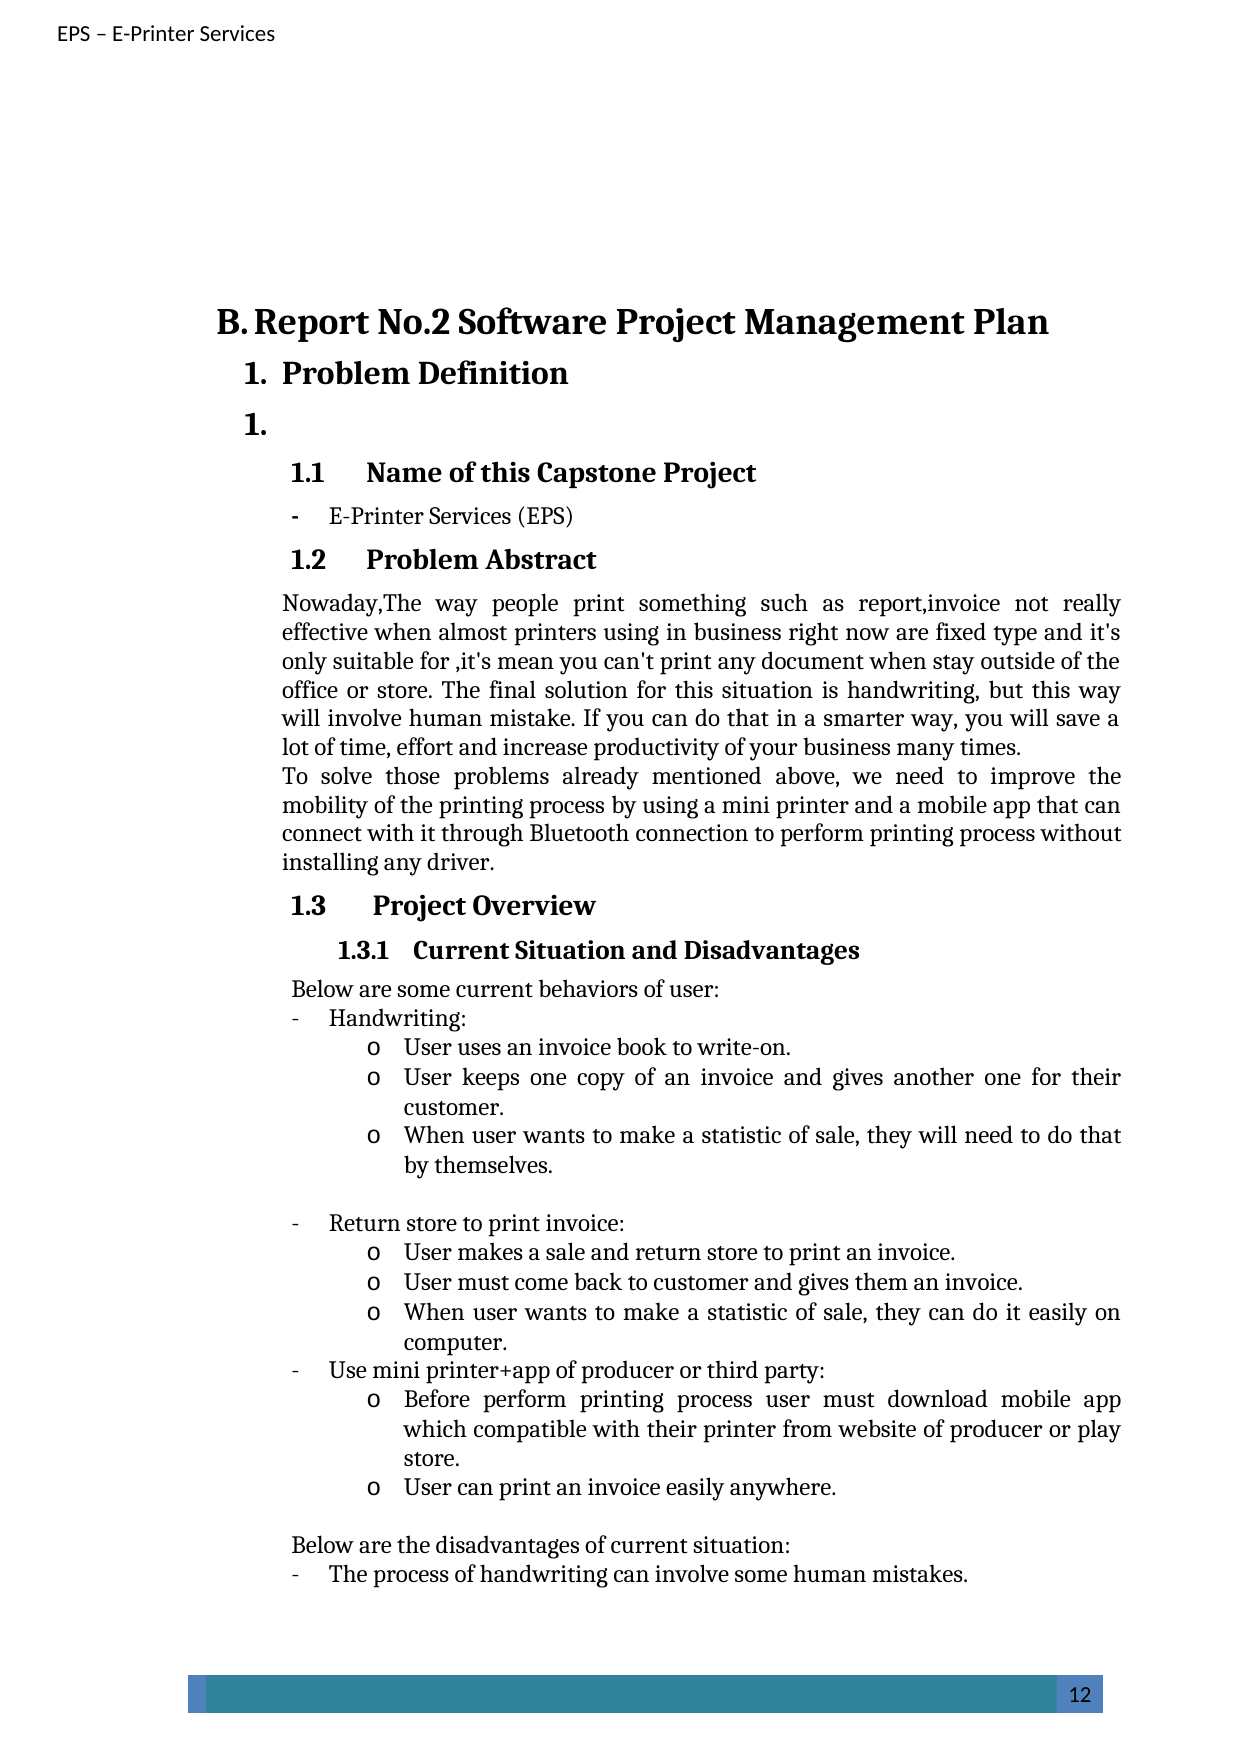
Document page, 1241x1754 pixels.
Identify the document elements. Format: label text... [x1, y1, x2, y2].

text Below are the disadvantages of current situation: [291, 1531, 1122, 1560]
list User makes a sale and return store to print an invoice. [366, 1237, 1122, 1267]
list When user wants to make a statistic of sale, they will need to do that by themselves. [366, 1121, 1122, 1180]
list When user wants to make a statistic of sale, they can do it easily on computer. [366, 1297, 1122, 1356]
list Use mini printer+app of producer or third party: [291, 1356, 1122, 1385]
list User keeps one copy of an invoice and gives another one for their customer. [366, 1062, 1122, 1121]
subtitle Project Overview [291, 889, 1122, 923]
list The process of handwriting can involve some human mistakes. [291, 1560, 1122, 1589]
subtitle Report No.2 Software Project Management Plan [216, 301, 1122, 344]
text To solve those problems already mentioned above, we need to improve the mobility of the printing process by using a mini printer and a mobile app that can connect with it through Bluetooth connection to perform printing process without installing any driver. [282, 762, 1122, 877]
list Before perform printing process user must download mobile app which compatible with their printer from website of producer or play store. [366, 1385, 1122, 1472]
subtitle Current Situation and Disadvantages [338, 935, 1122, 967]
list User must come back to customer and gives them an invoice. [366, 1267, 1122, 1297]
text Below are some current behaviors of user: [216, 975, 1122, 1004]
list User uses an invoice book to write-on. [366, 1032, 1122, 1062]
list Return store to print invoice: [291, 1209, 1122, 1237]
subtitle Problem Definition [244, 354, 1122, 393]
list User can print an invoice easily anywhere. [366, 1472, 1122, 1502]
text Nowaday,The way people print something such as report,invoice not really effective when almost printers using in business right now are fixed type and it's only suitable for ,it's mean you can't print any document when stay outside of the office or store. The final solution for this situation is handwriting, but this way will involve human mistake. If you can do that in a smarter way, you will save a lot of time, effort and increase productivity of your business many times. [282, 589, 1122, 762]
subtitle Name of this Capstone Project [291, 456, 1122, 489]
list Handwriting: [291, 1004, 1122, 1032]
subtitle Problem Abstract [291, 543, 1122, 577]
list E-Printer Services (EPS) [291, 502, 1122, 531]
